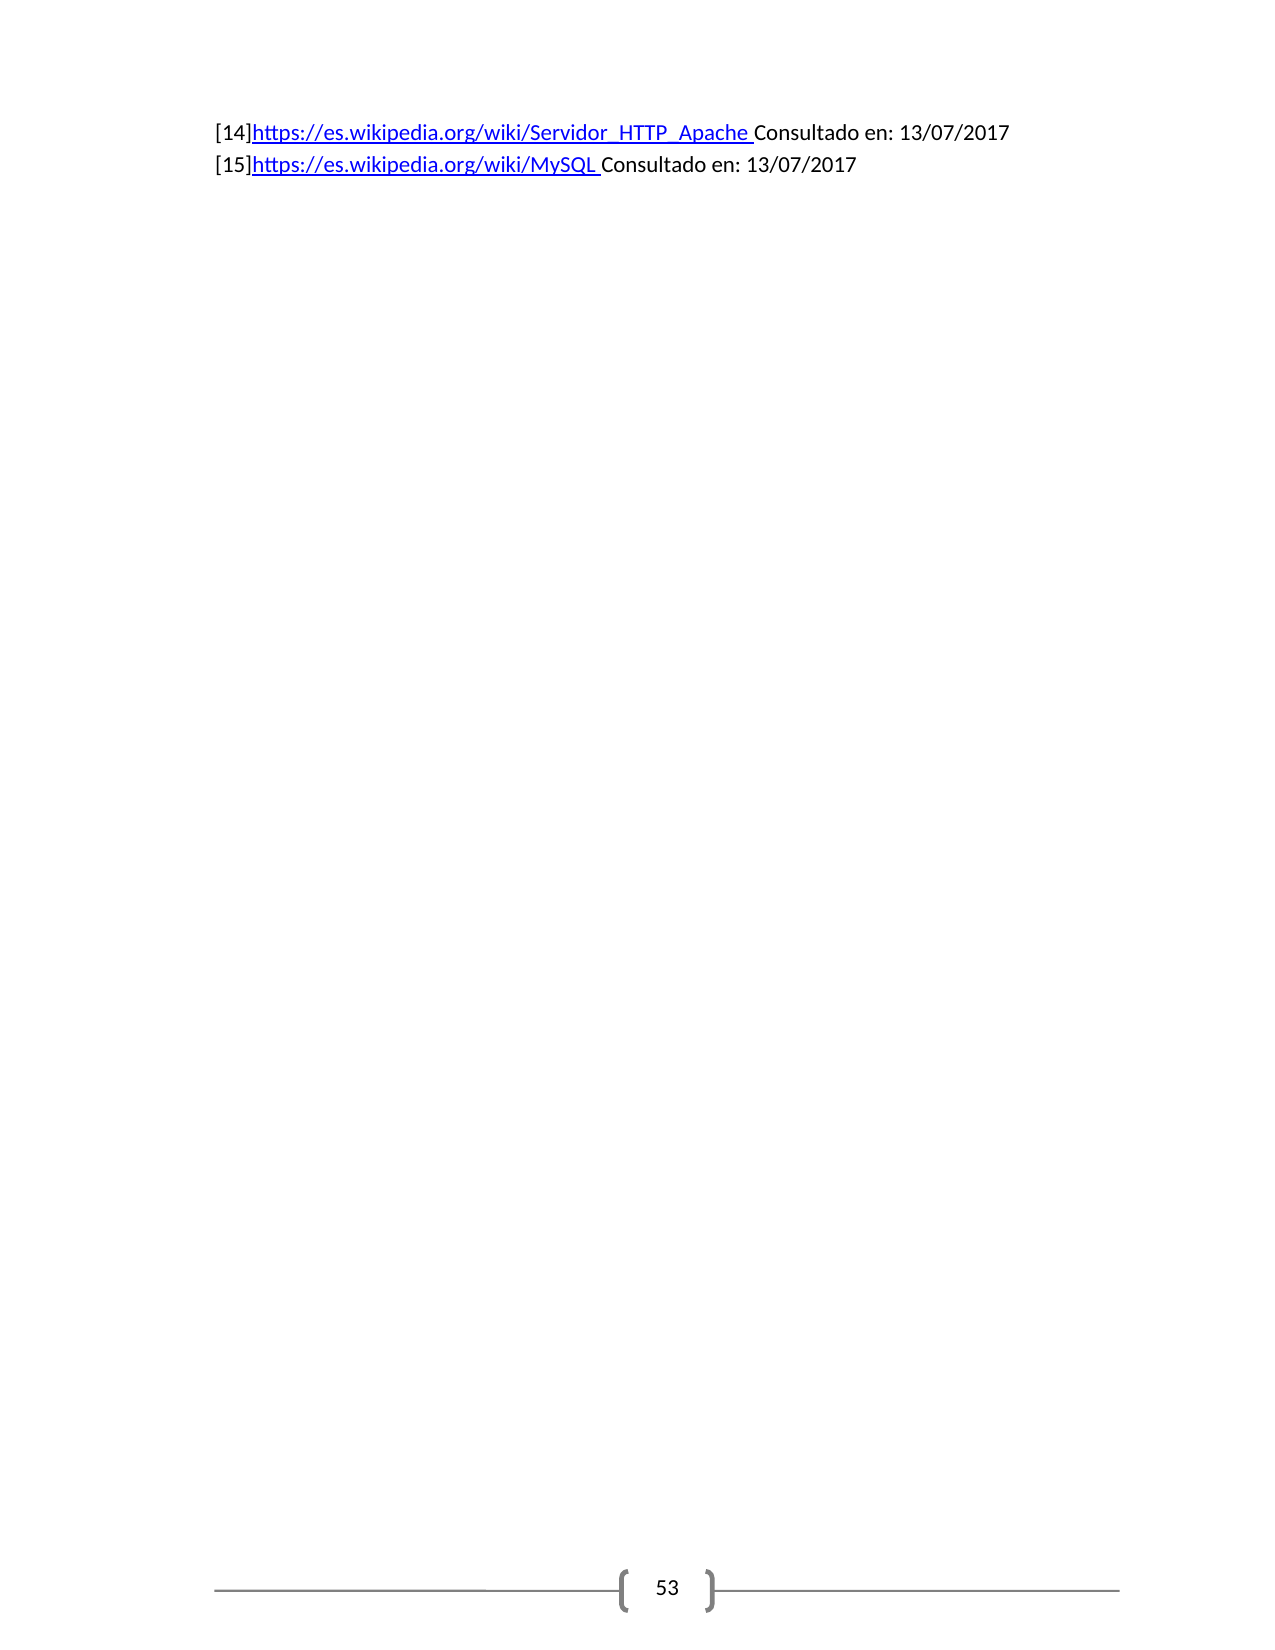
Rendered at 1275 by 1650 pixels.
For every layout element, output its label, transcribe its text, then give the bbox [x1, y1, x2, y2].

list [15]https://es.wikipedia.org/wiki/MySQL Consultado en: 13/07/2017 [215, 150, 1157, 178]
list [14]https://es.wikipedia.org/wiki/Servidor_HTTP_Apache Consultado en: 13/07/2017 [215, 118, 1157, 146]
